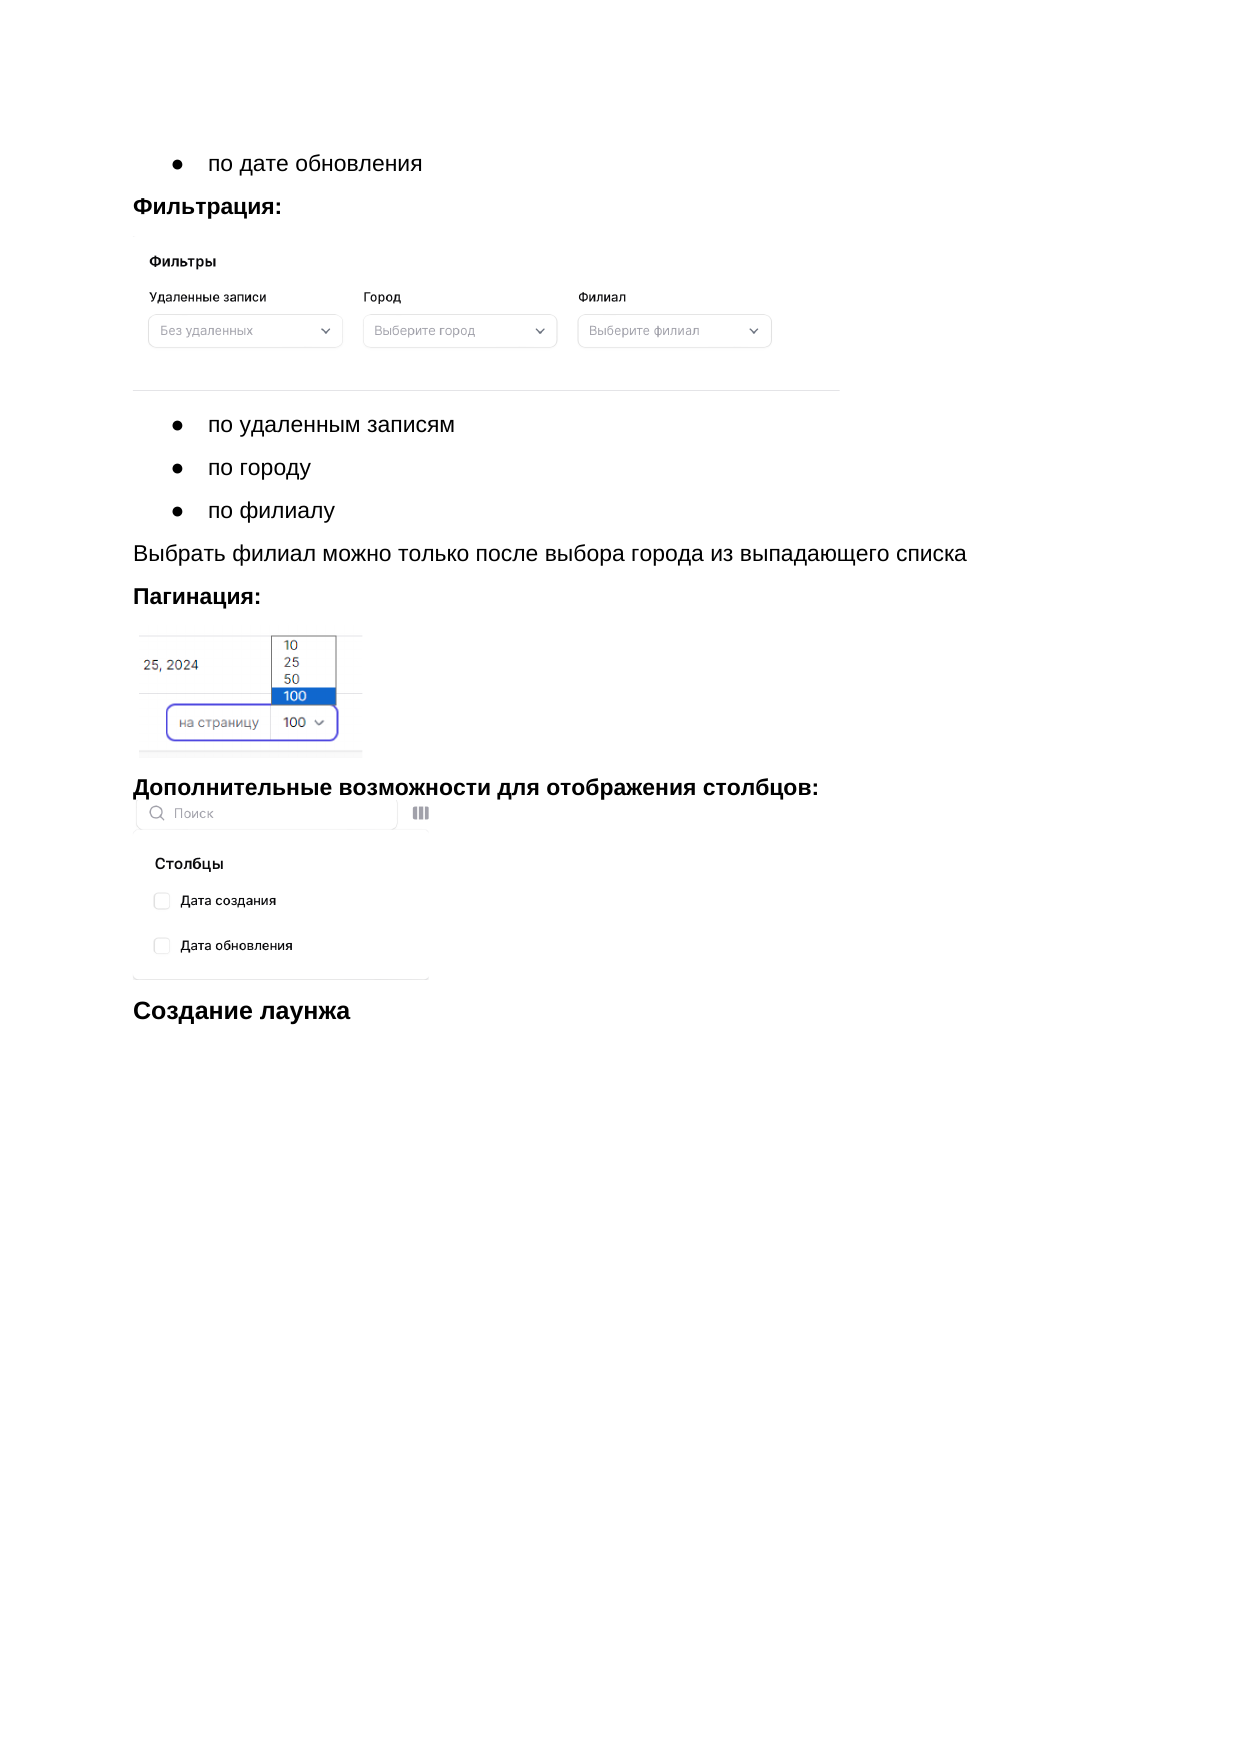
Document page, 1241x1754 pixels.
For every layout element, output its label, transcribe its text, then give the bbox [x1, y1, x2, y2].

list по городу [170, 454, 1090, 480]
list по филиалу [170, 497, 1090, 523]
list по удаленным записям [170, 411, 1090, 437]
text Пагинация: [133, 583, 1090, 609]
picture [132, 800, 429, 980]
subtitle Создание лаунжа [133, 996, 1090, 1025]
picture [132, 236, 840, 394]
text Выбрать филиал можно только после выбора города из выпадающего списка [133, 540, 1090, 566]
picture [139, 625, 363, 758]
list по дате обновления [170, 150, 1090, 176]
text Фильтрация: [133, 193, 1090, 219]
